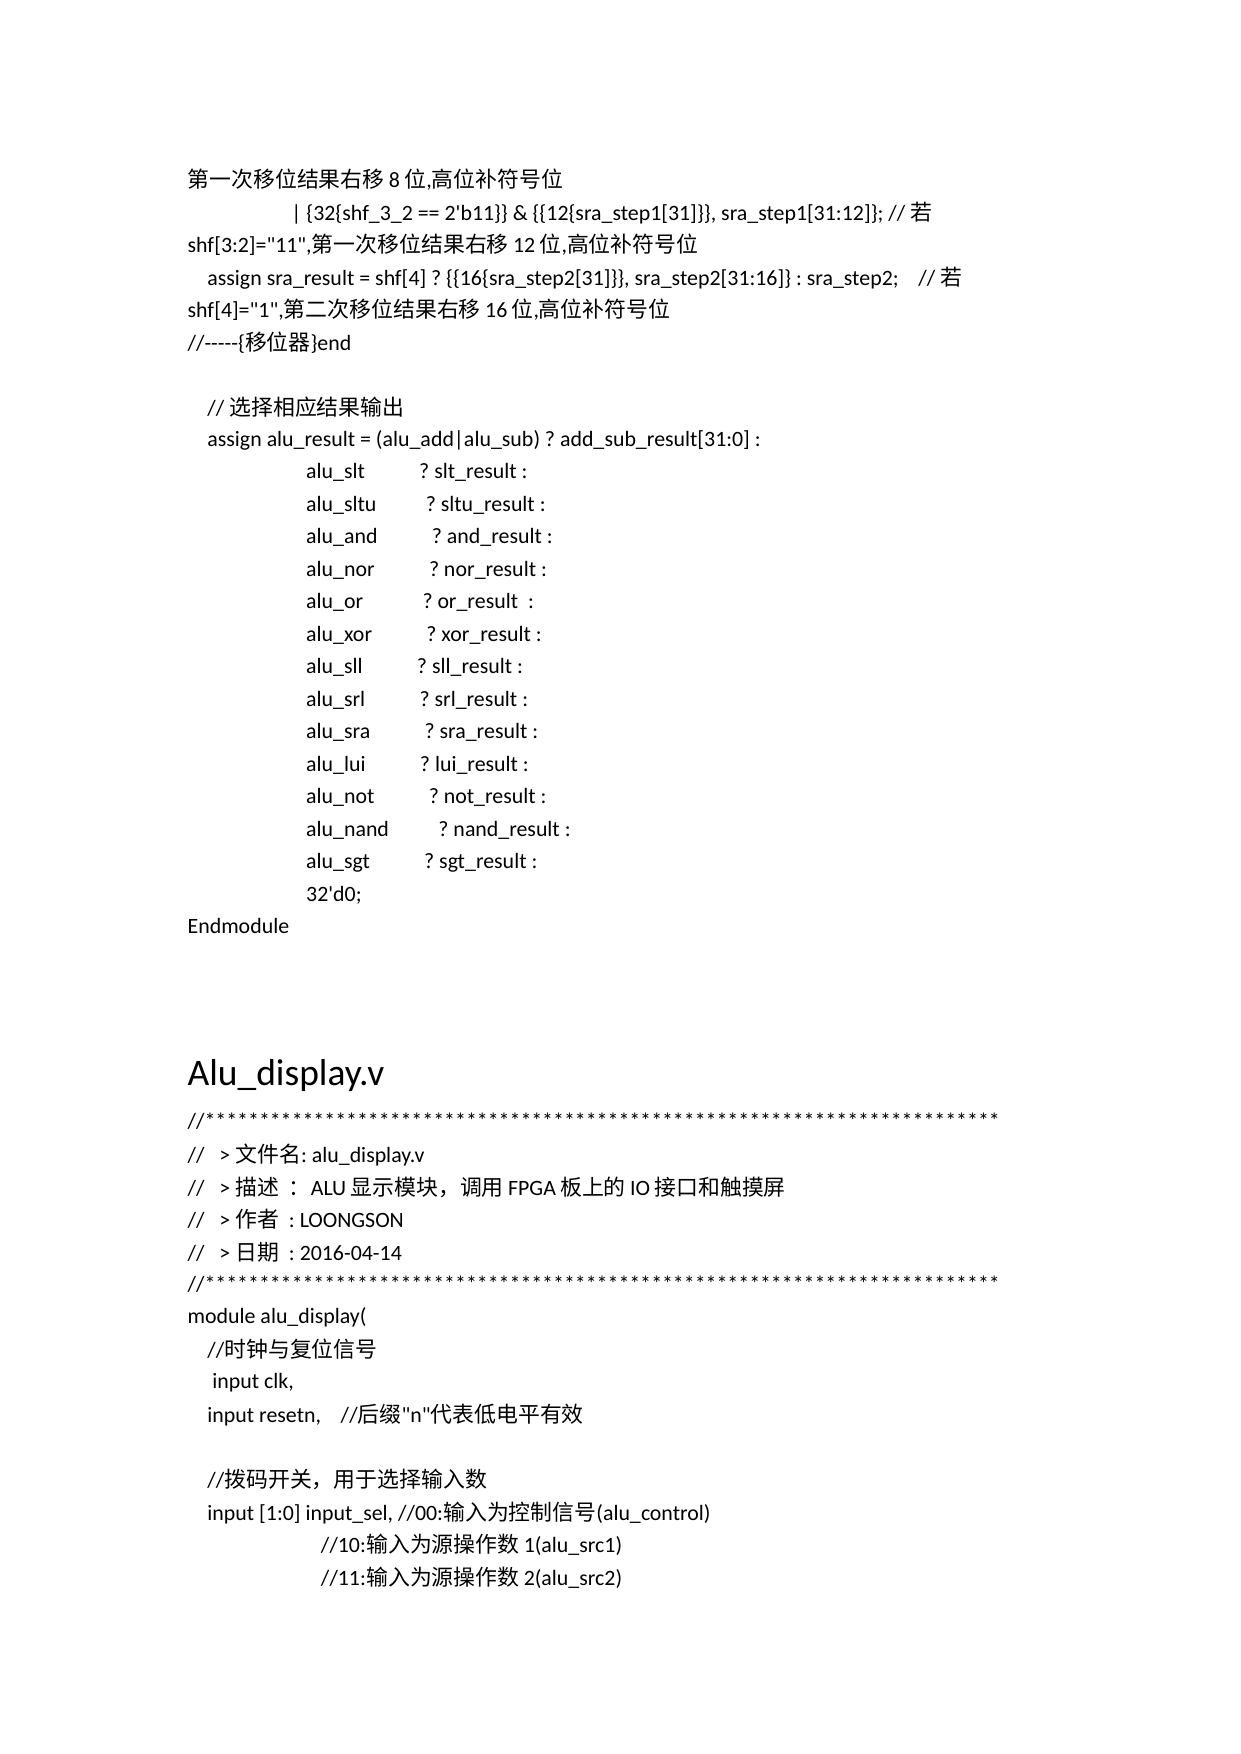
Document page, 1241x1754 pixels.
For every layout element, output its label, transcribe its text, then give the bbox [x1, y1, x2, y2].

list //-----{移位器}end [187, 324, 1053, 357]
list alu_sltu ? sltu_result : [187, 487, 1053, 519]
list //************************************************************************* [187, 1267, 1053, 1299]
list alu_nand ? nand_result : [187, 812, 1053, 844]
list //11:输入为源操作数2(alu_src2) [187, 1559, 1053, 1592]
list //时钟与复位信号 [187, 1332, 1053, 1364]
list alu_slt ? slt_result : [187, 454, 1053, 487]
list module alu_display( [187, 1299, 1053, 1332]
list // > 文件名: alu_display.v [187, 1137, 1053, 1169]
list input [1:0] input_sel, //00:输入为控制信号(alu_control) [187, 1494, 1053, 1527]
list 32'd0; [187, 877, 1053, 909]
list Endmodule [187, 909, 1053, 942]
list alu_sra ? sra_result : [187, 714, 1053, 747]
list assign alu_result = (alu_add|alu_sub) ? add_sub_result[31:0] : [187, 422, 1053, 454]
list alu_nor ? nor_result : [187, 552, 1053, 584]
list //************************************************************************* [187, 1104, 1053, 1137]
list // > 描述 ：ALU显示模块，调用FPGA板上的IO接口和触摸屏 [187, 1169, 1053, 1202]
list alu_lui ? lui_result : [187, 747, 1053, 779]
list // 选择相应结果输出 [187, 389, 1053, 422]
list // > 日期 : 2016-04-14 [187, 1234, 1053, 1267]
list input resetn, //后缀"n"代表低电平有效 [187, 1397, 1053, 1429]
list Alu_display.v [187, 1039, 1053, 1104]
list alu_or ? or_result : [187, 584, 1053, 617]
list input clk, [187, 1364, 1053, 1397]
list alu_and ? and_result : [187, 519, 1053, 552]
list //拨码开关，用于选择输入数 [187, 1462, 1053, 1494]
list alu_sgt ? sgt_result : [187, 844, 1053, 877]
list assign sra_result = shf[4] ? {{16{sra_step2[31]}}, sra_step2[31:16]} : sra_step2; // 若shf[4]="1",第二次移位结果右移16位,高位补符号位 [187, 259, 1053, 324]
list alu_xor ? xor_result : [187, 617, 1053, 649]
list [187, 162, 1053, 194]
list //10:输入为源操作数1(alu_src1) [187, 1527, 1053, 1559]
list | {32{shf_3_2 == 2'b11}} & {{12{sra_step1[31]}}, sra_step1[31:12]}; // 若shf[3:2]="11",第一次移位结果右移12位,高位补符号位 [187, 194, 1053, 259]
list // > 作者 : LOONGSON [187, 1202, 1053, 1234]
list alu_srl ? srl_result : [187, 682, 1053, 714]
list alu_not ? not_result : [187, 779, 1053, 812]
list alu_sll ? sll_result : [187, 649, 1053, 682]
